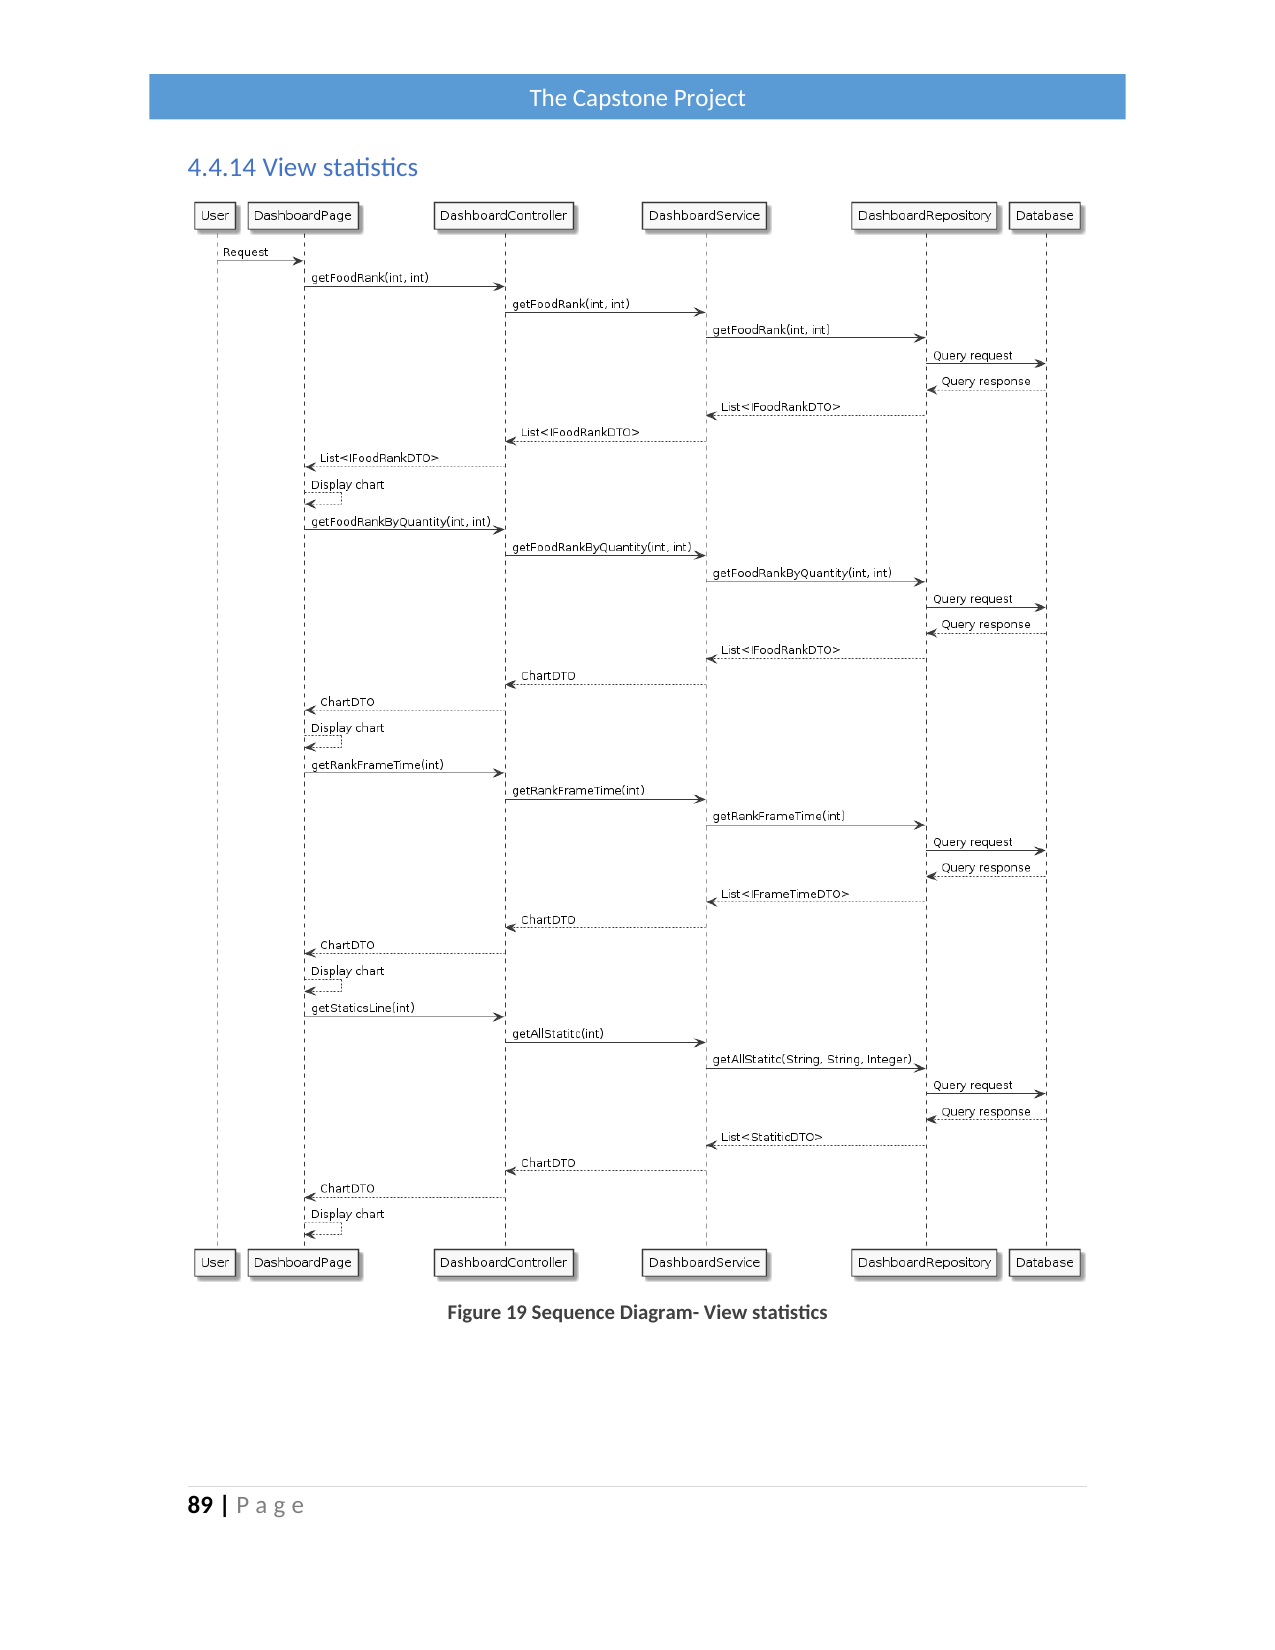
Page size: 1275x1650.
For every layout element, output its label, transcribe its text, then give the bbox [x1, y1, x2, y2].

picture [187, 199, 1088, 1284]
subtitle View statistics [187, 150, 1087, 183]
